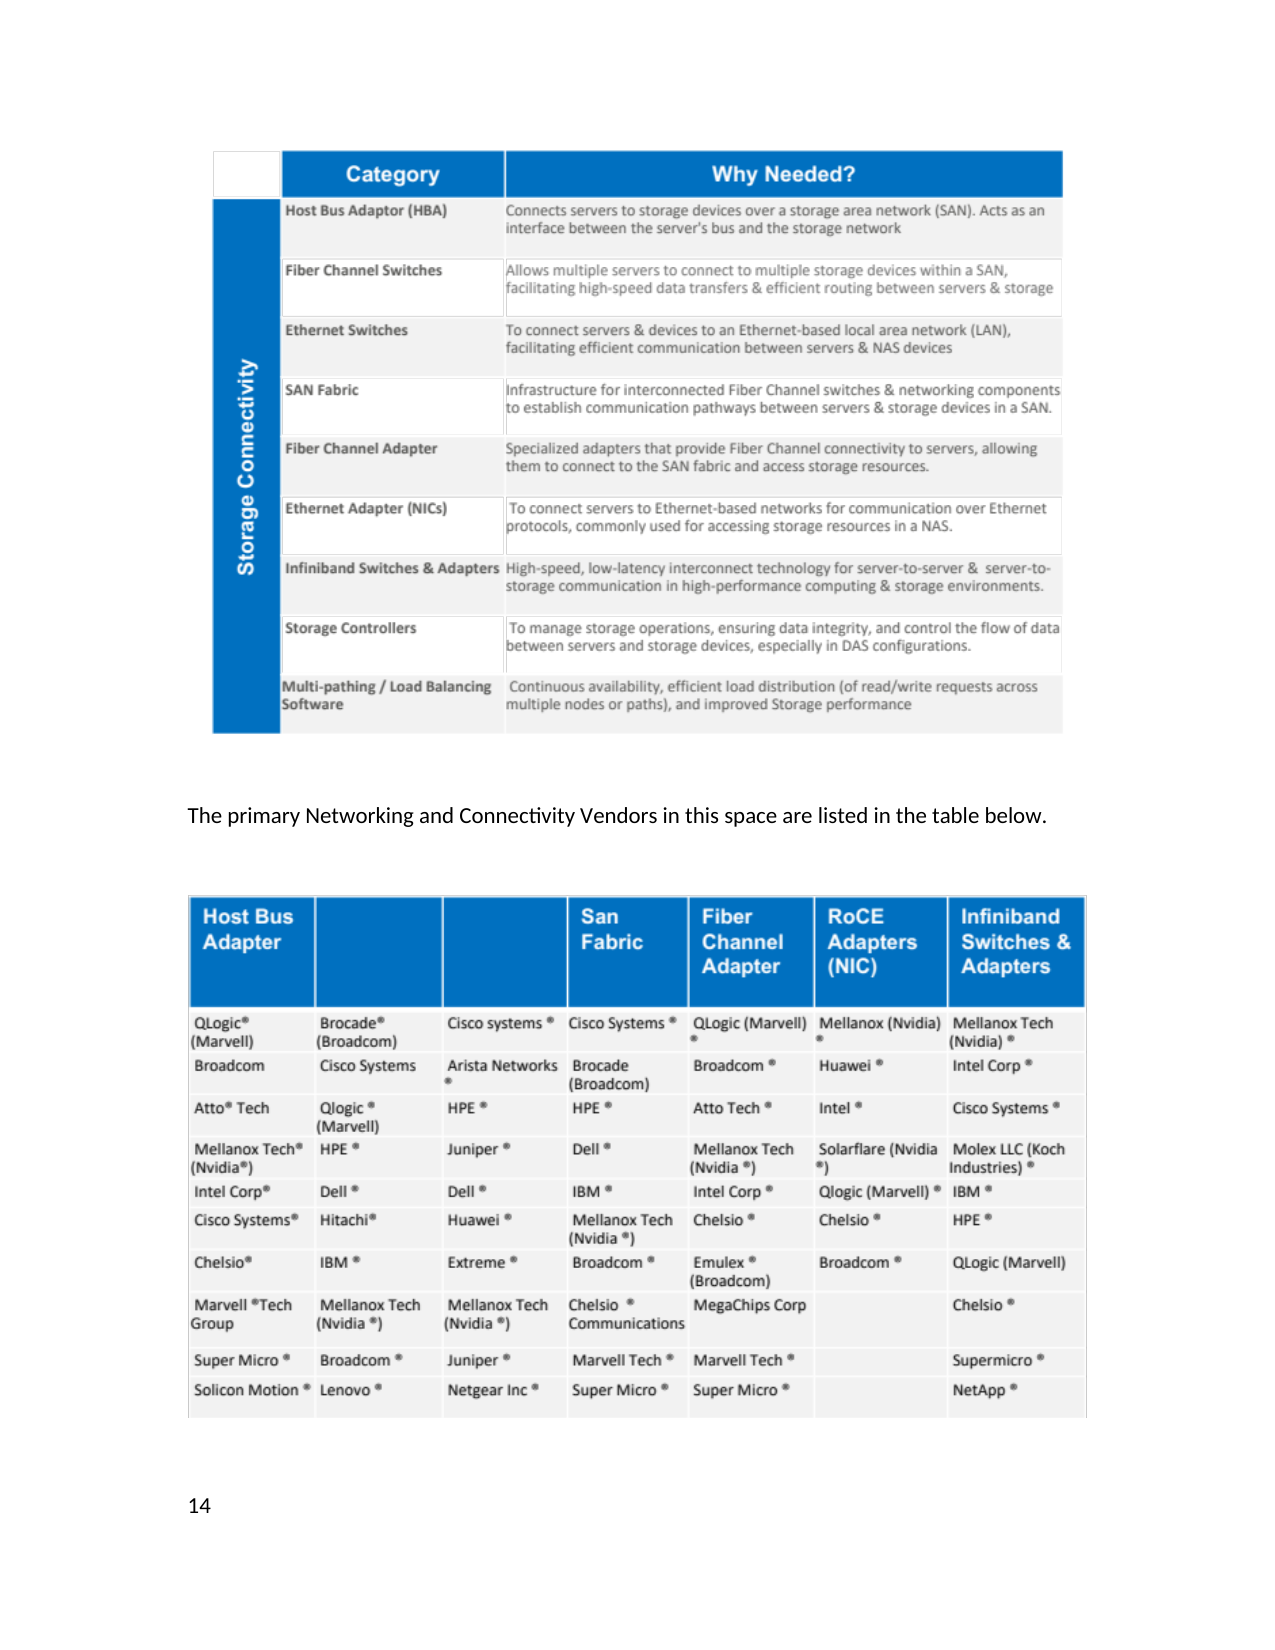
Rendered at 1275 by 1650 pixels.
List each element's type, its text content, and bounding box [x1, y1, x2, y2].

text The primary Networking and Connectivity Vendors in this space are listed in the table below. [187, 801, 1087, 829]
